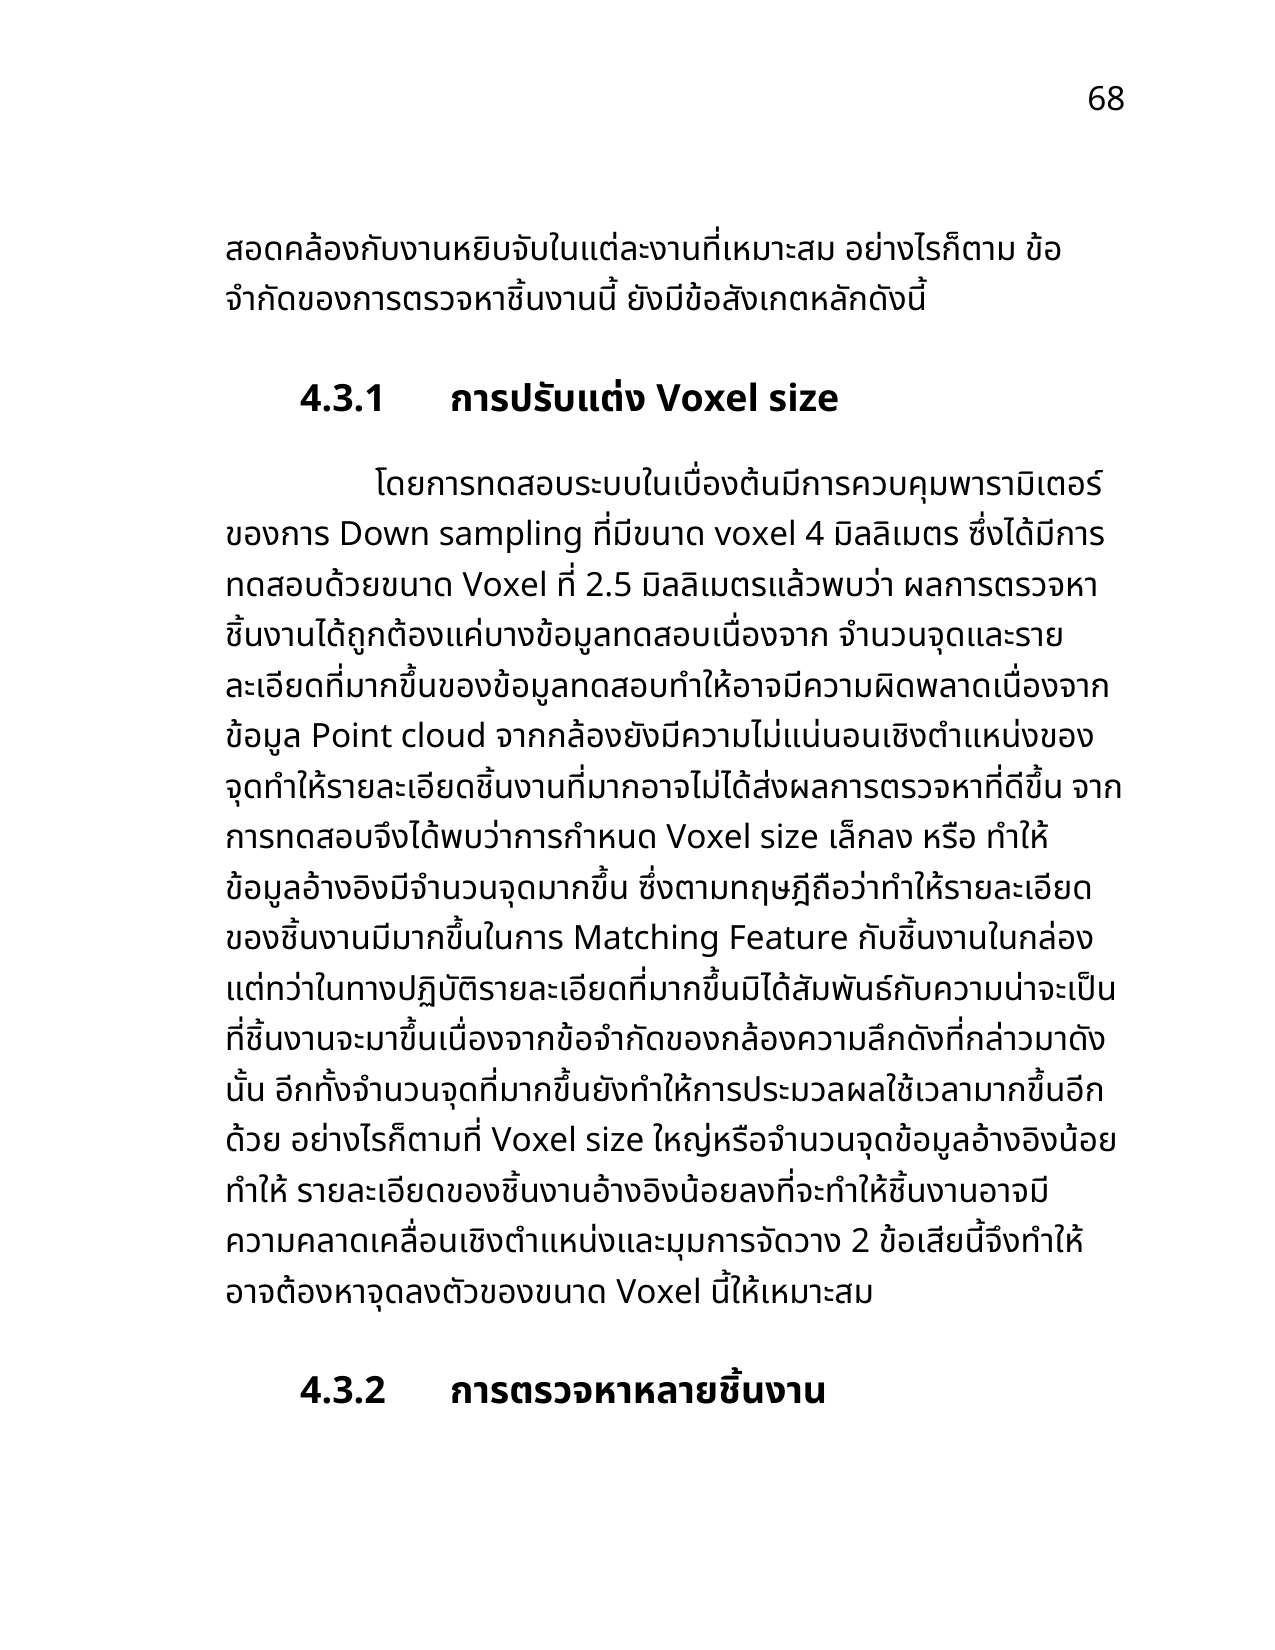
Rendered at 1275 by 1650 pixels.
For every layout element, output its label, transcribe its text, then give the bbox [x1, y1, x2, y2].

text 4.3.2 การตรวจหาหลายชิ้นงาน [300, 1364, 1125, 1421]
text 4.3.1 การปรับแต่ง Voxel size [300, 371, 1125, 428]
text โดยการทดสอบระบบในเบื่องต้นมีการควบคุมพารามิเตอร์ของการ Down sampling ที่มีขนาด voxel 4 มิลลิเมตร ซึ่งได้มีการทดสอบด้วยขนาด Voxel ที่ 2.5 มิลลิเมตรแล้วพบว่า ผลการตรวจหาชิ้นงานได้ถูกต้องแค่บางข้อมูลทดสอบเนื่องจาก จำนวนจุดและรายละเอียดที่มากขึ้นของข้อมูลทดสอบทำให้อาจมีความผิดพลาดเนื่องจากข้อมูล Point cloud จากกล้องยังมีความไม่แน่นอนเชิงตำแหน่งของจุดทำให้รายละเอียดชิ้นงานที่มากอาจไม่ได้ส่งผลการตรวจหาที่ดีขึ้น จากการทดสอบจึงได้พบว่าการกำหนด Voxel size เล็กลง หรือ ทำให้ข้อมูลอ้างอิงมีจำนวนจุดมากขึ้น ซึ่งตามทฤษฎีถือว่าทำให้รายละเอียดของชิ้นงานมีมากขึ้นในการ Matching Feature กับชิ้นงานในกล่อง แต่ทว่าในทางปฏิบัติรายละเอียดที่มากขึ้นมิได้สัมพันธ์กับความน่าจะเป็นที่ชิ้นงานจะมาขึ้นเนื่องจากข้อจำกัดของกล้องความลึกดังที่กล่าวมาดังนั้น อีกทั้งจำนวนจุดที่มากขึ้นยังทำให้การประมวลผลใช้เวลามากขึ้นอีกด้วย อย่างไรก็ตามที่ Voxel size ใหญ่หรือจำนวนจุดข้อมูลอ้างอิงน้อย ทำให้ รายละเอียดของชิ้นงานอ้างอิงน้อยลงที่จะทำให้ชิ้นงานอาจมีความคลาดเคลื่อนเชิงตำแหน่งและมุมการจัดวาง 2 ข้อเสียนี้จึงทำให้อาจต้องหาจุดลงตัวของขนาด Voxel นี้ให้เหมาะสม [225, 459, 1125, 1318]
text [225, 225, 1125, 326]
